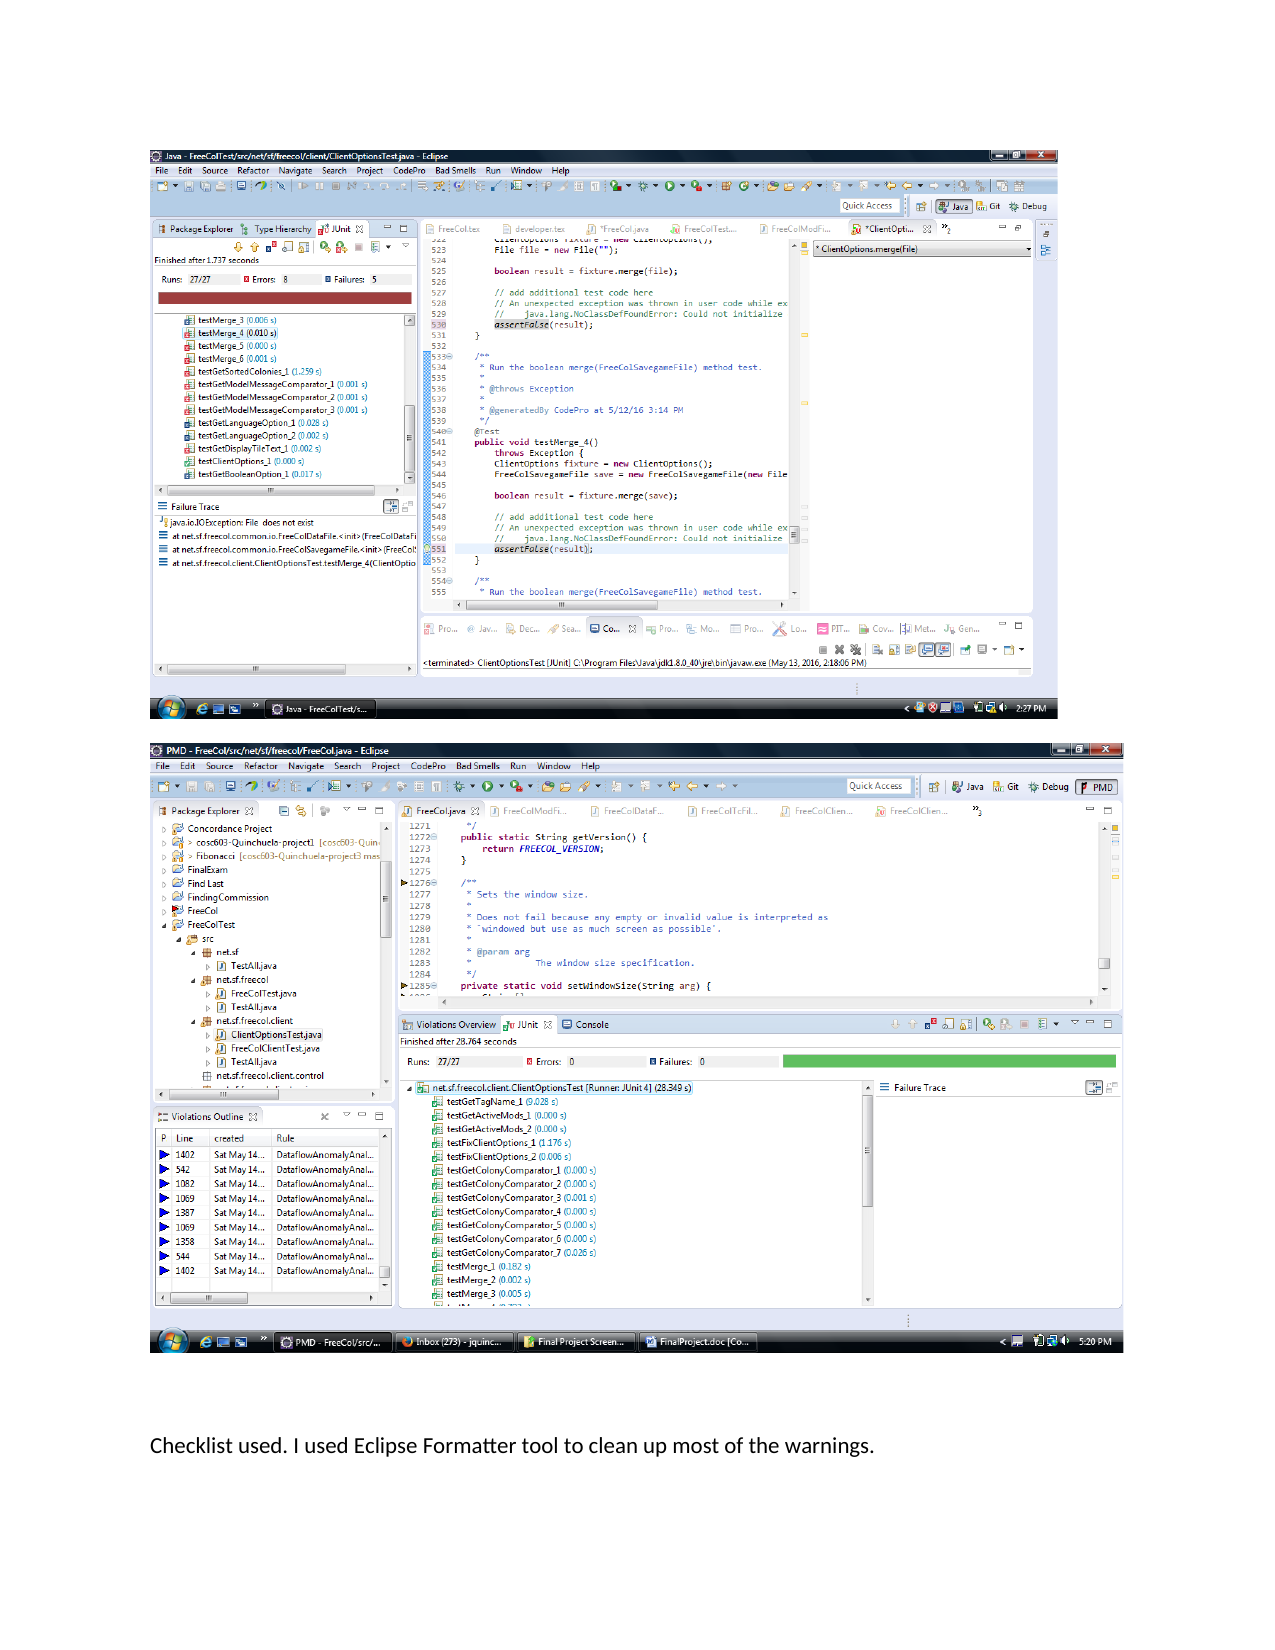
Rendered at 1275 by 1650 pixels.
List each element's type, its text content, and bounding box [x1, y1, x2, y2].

picture [150, 150, 1058, 719]
text Checklist used. I used Eclipse Formatter tool to clean up most of the warnings. [150, 1431, 1125, 1459]
picture [150, 743, 1124, 1353]
